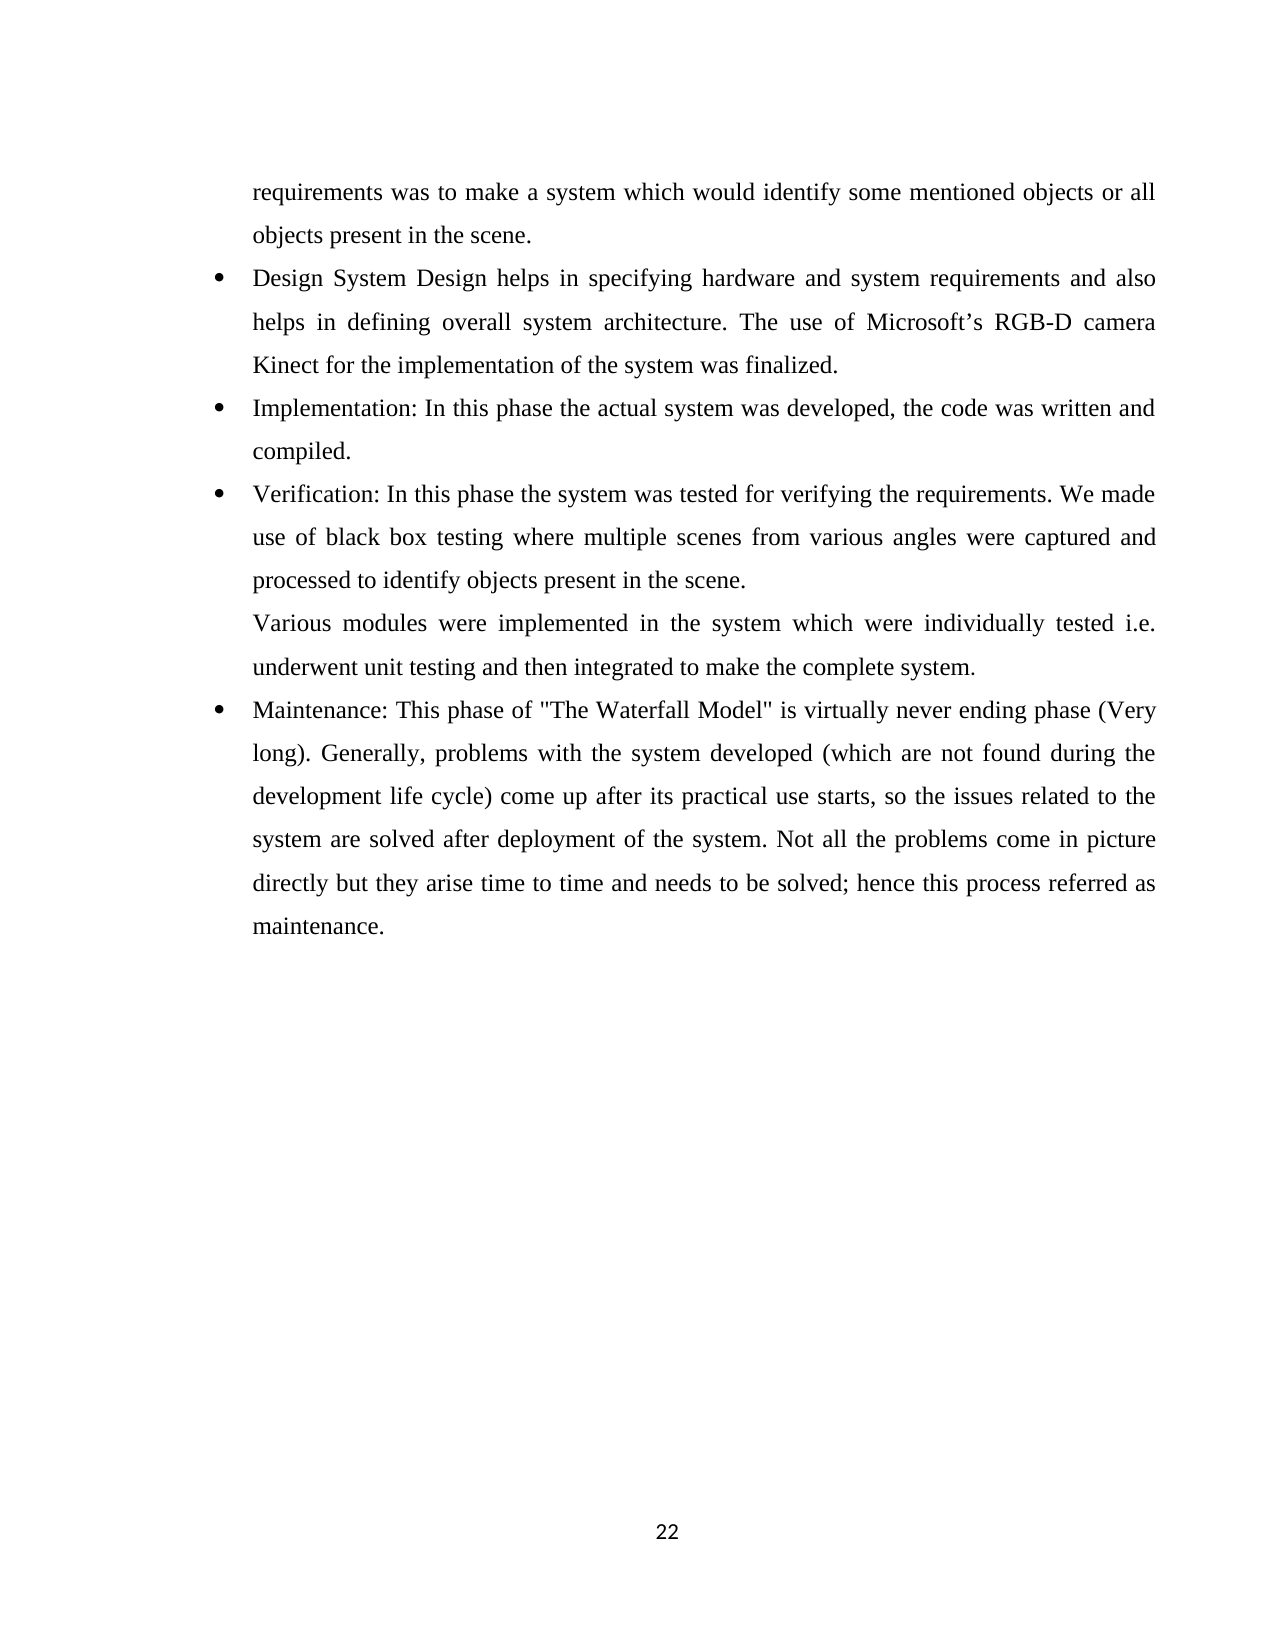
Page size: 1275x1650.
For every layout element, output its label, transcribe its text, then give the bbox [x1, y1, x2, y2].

list Maintenance: This phase of "The Waterfall Model" is virtually never ending phase (Very long). Generally, problems with the system developed (which are not found during the development life cycle) come up after its practical use starts, so the issues related to the system are solved after deployment of the system. Not all the problems come in picture directly but they arise time to time and needs to be solved; hence this process referred as maintenance. [215, 695, 1157, 939]
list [215, 177, 1157, 249]
list Verification: In this phase the system was tested for verifying the requirements. We made use of black box testing where multiple scenes from various angles were captured and processed to identify objects present in the scene. [215, 479, 1157, 594]
list Various modules were implemented in the system which were individually tested i.e. underwent unit testing and then integrated to make the complete system. [252, 608, 1157, 681]
list Design System Design helps in specifying hardware and system requirements and also helps in defining overall system architecture. The use of Microsoft’s RGB-D camera Kinect for the implementation of the system was finalized. [215, 263, 1157, 378]
list Implementation: In this phase the actual system was developed, the code was written and compiled. [215, 393, 1157, 465]
